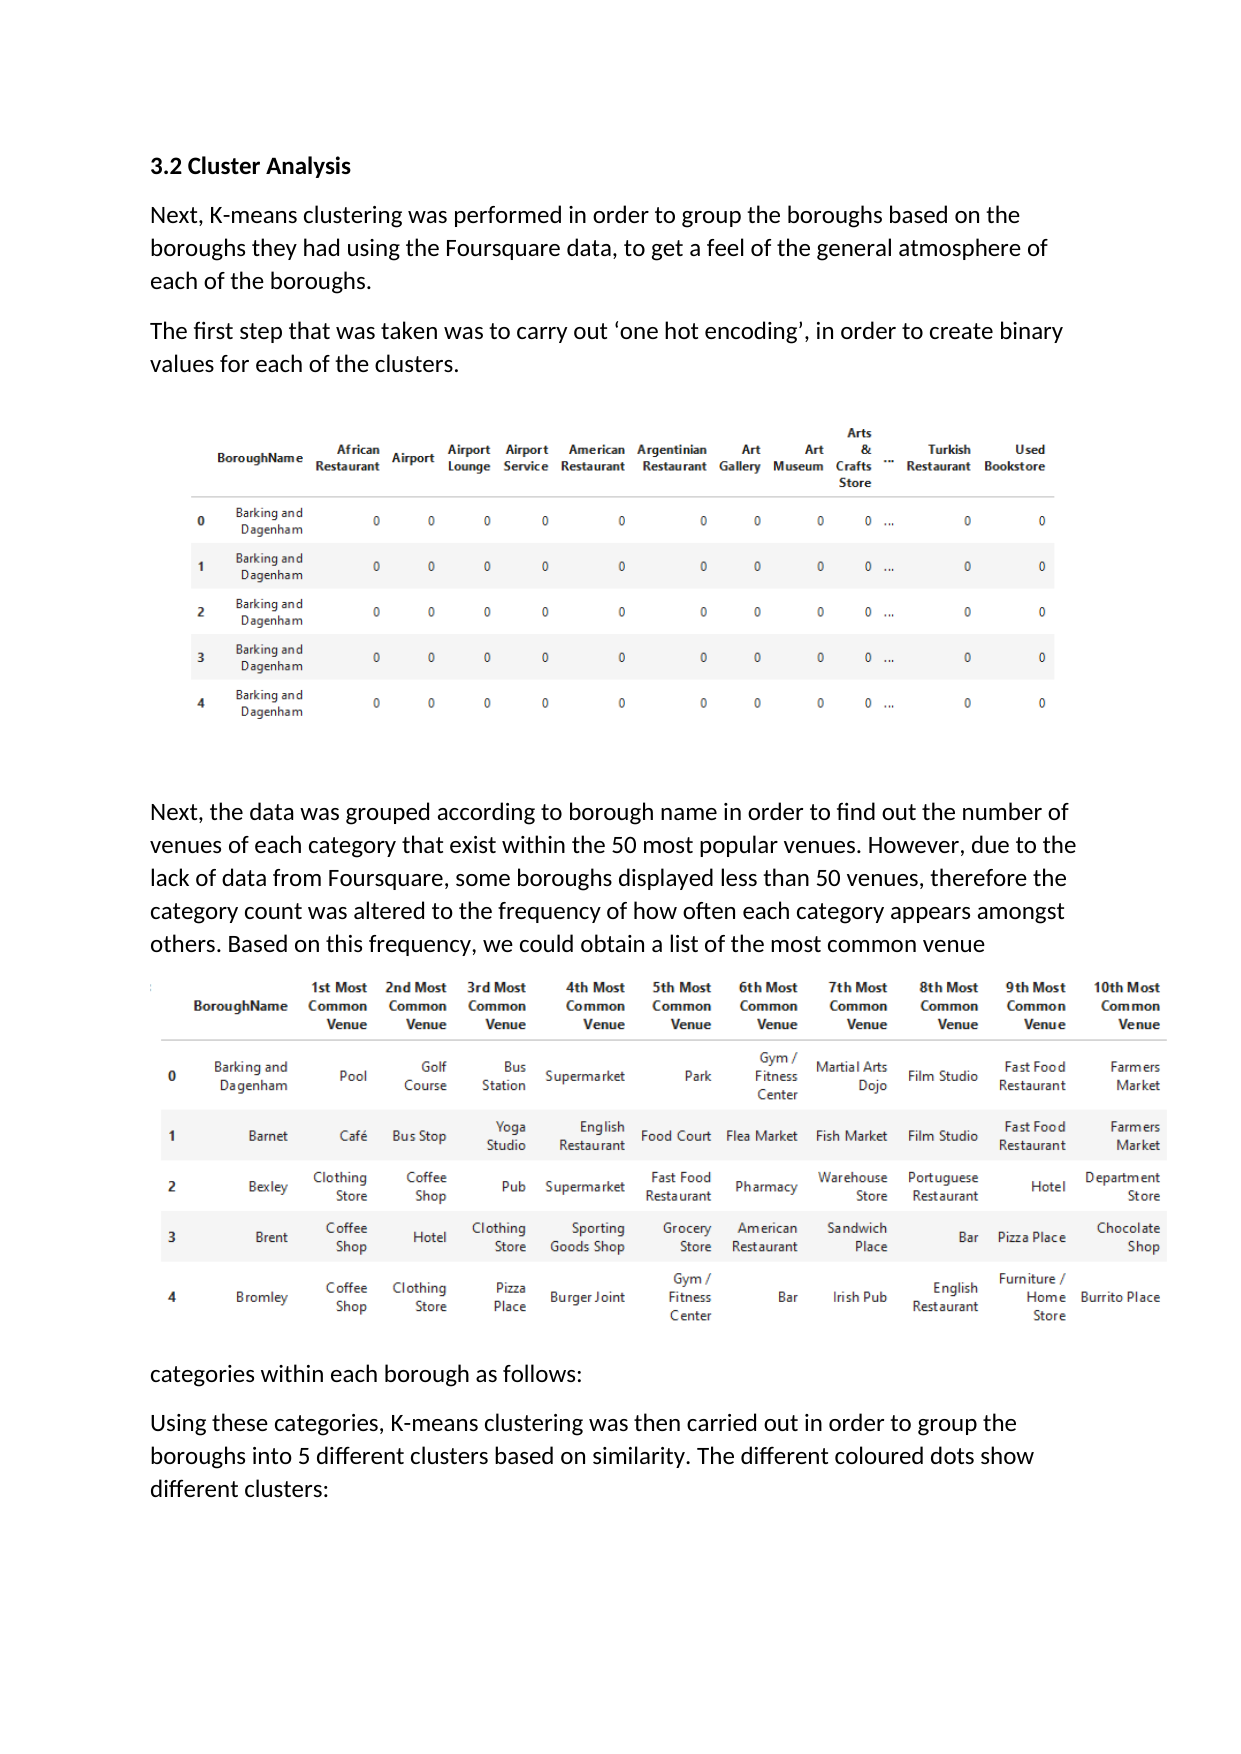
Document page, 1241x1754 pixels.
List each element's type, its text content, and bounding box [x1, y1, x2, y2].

text Next, the data was grouped according to borough name in order to find out the number of venues of each category that exist within the 50 most popular venues. However, due to the lack of data from Foursquare, some boroughs displayed less than 50 venues, therefore the category count was altered to the frequency of how often each category appears amongst others. Based on this frequency, we could obtain a list of the most common venue categories within each borough as follows: [150, 1336, 1090, 1388]
text 3.2 Cluster Analysis [150, 150, 1090, 181]
picture [150, 978, 1179, 1336]
text Next, K-means clustering was performed in order to group the boroughs based on the boroughs they had using the Foursquare data, to get a feel of the general atmosphere of each of the boroughs. [150, 199, 1090, 296]
text Using these categories, K-means clustering was then carried out in order to group the boroughs into 5 different clusters based on similarity. The different coloured dots show different clusters: [150, 1407, 1090, 1504]
text The first step that was taken was to carry out ‘one hot encoding’, in order to create binary values for each of the clusters. [150, 315, 1090, 378]
picture [185, 421, 1055, 739]
